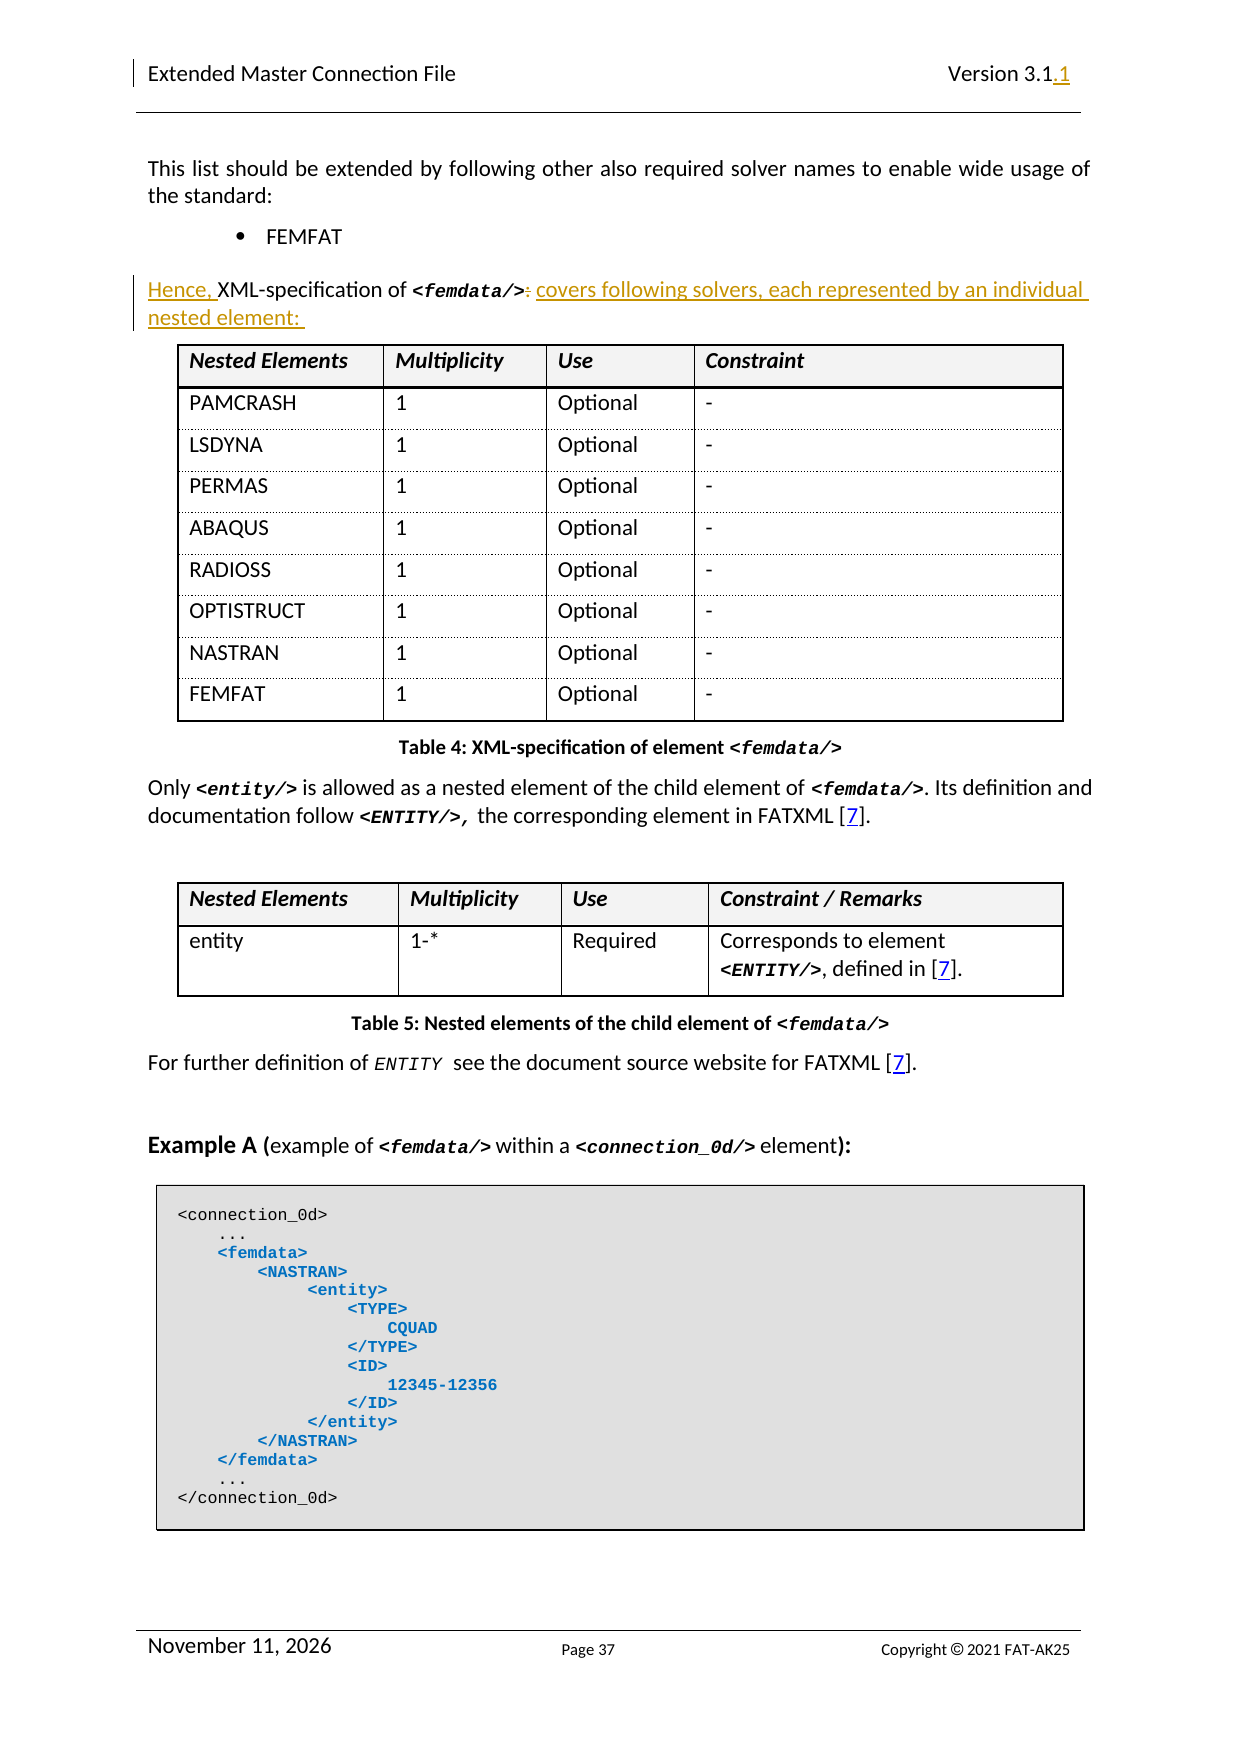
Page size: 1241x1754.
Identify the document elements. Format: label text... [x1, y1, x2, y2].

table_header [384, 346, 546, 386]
text <TYPE> [157, 1298, 1083, 1317]
text Example A (example of <femdata/> within a <connection_0d/> element): [148, 1129, 1092, 1159]
text <NASTRAN> [157, 1260, 1083, 1279]
text ... [157, 1467, 1083, 1486]
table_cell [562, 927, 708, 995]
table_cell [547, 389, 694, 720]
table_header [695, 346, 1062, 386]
text </femdata> [157, 1448, 1083, 1467]
text ... [157, 1222, 1083, 1241]
text </entity> [157, 1411, 1083, 1430]
text Table 4: XML-specification of element <femdata/> [148, 734, 1092, 760]
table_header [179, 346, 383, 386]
text XML-specification of <femdata/> [148, 275, 1092, 331]
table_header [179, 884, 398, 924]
text </NASTRAN> [157, 1430, 1083, 1448]
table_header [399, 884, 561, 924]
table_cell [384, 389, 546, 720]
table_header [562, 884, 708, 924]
text </connection_0d> [157, 1486, 1083, 1505]
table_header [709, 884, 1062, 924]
text <connection_0d> [157, 1203, 1083, 1222]
text Table 5: Nested elements of the child element of <femdata/> [148, 1010, 1092, 1036]
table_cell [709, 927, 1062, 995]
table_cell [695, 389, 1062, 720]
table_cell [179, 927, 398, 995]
text </ID> [157, 1392, 1083, 1411]
list FEMFAT [236, 222, 1092, 250]
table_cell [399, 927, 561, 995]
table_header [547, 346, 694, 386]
text <femdata> [157, 1241, 1083, 1260]
text <entity> [157, 1279, 1083, 1298]
text </TYPE> [157, 1335, 1083, 1354]
text This list should be extended by following other also required solver names to enable wide usage of the standard: [148, 154, 1092, 210]
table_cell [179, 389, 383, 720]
text 12345-12356 [157, 1373, 1083, 1392]
text Only <entity/> is allowed as a nested element of the child element of <femdata/>. Its definition and documentation follow <ENTITY/>, the corresponding element in FATXML [7]. [148, 773, 1092, 829]
text CQUAD [157, 1317, 1083, 1335]
text For further definition of ENTITY see the document source website for FATXML [7]. [148, 1048, 1092, 1076]
text <ID> [157, 1354, 1083, 1373]
